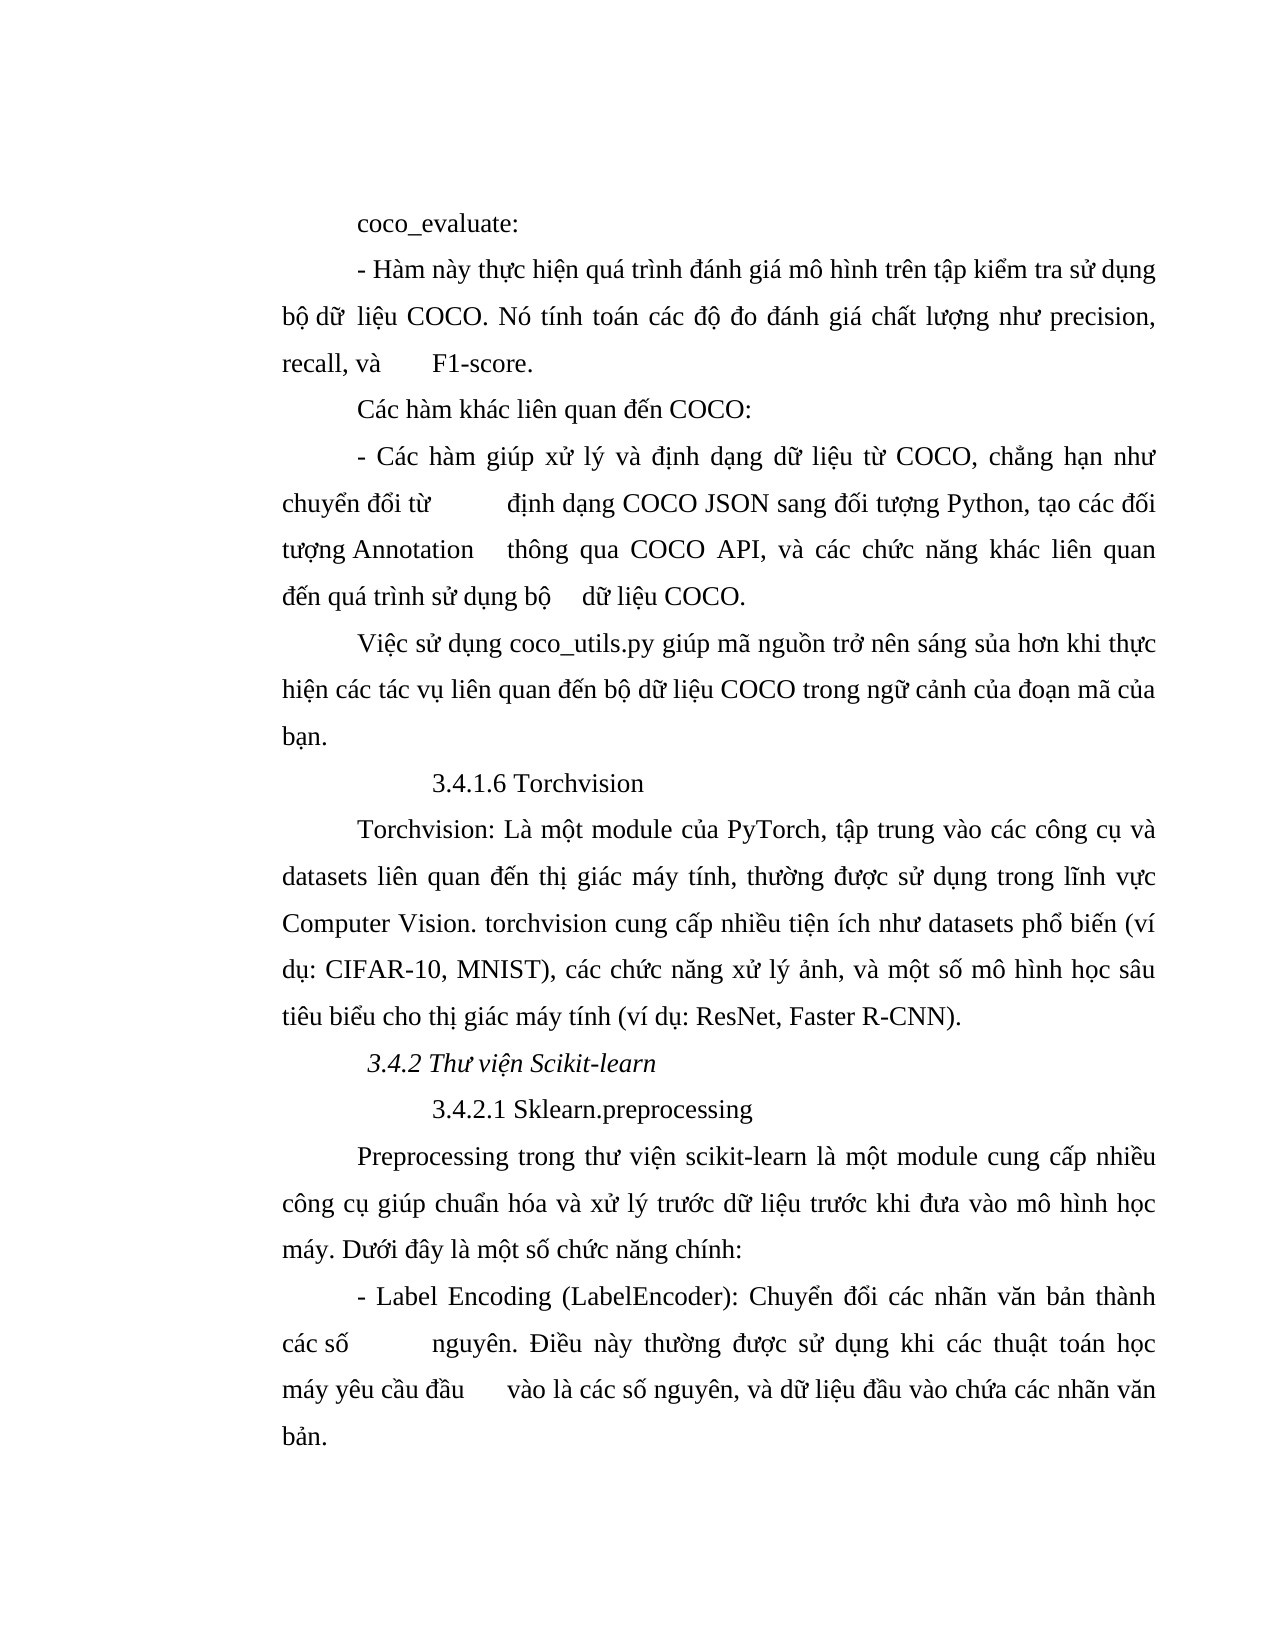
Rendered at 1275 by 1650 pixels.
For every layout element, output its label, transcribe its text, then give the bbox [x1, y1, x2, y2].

text Các hàm khác liên quan đến COCO: [282, 393, 1157, 424]
subtitle 3.4.1.6 Torchvision [329, 767, 1157, 798]
text Torchvision: Là một module của PyTorch, tập trung vào các công cụ và datasets liên quan đến thị giác máy tính, thường được sử dụng trong lĩnh vực Computer Vision. torchvision cung cấp nhiều tiện ích như datasets phổ biến (ví dụ: CIFAR-10, MNIST), các chức năng xử lý ảnh, và một số mô hình học sâu tiêu biểu cho thị giác máy tính (ví dụ: ResNet, Faster R-CNN). [282, 813, 1157, 1031]
subtitle 3.4.2 Thư viện Scikit-learn [367, 1047, 1157, 1078]
subtitle 3.4.2.1 Sklearn.preprocessing [329, 1093, 1157, 1124]
text Việc sử dụng coco_utils.py giúp mã nguồn trở nên sáng sủa hơn khi thực hiện các tác vụ liên quan đến bộ dữ liệu COCO trong ngữ cảnh của đoạn mã của bạn. [282, 627, 1157, 751]
text Preprocessing trong thư viện scikit-learn là một module cung cấp nhiều công cụ giúp chuẩn hóa và xử lý trước dữ liệu trước khi đưa vào mô hình học máy. Dưới đây là một số chức năng chính: [282, 1140, 1157, 1264]
text coco_evaluate: [282, 207, 1157, 238]
text - Label Encoding (LabelEncoder): Chuyển đổi các nhãn văn bản thành các số nguyên. Điều này thường được sử dụng khi các thuật toán học máy yêu cầu đầu vào là các số nguyên, và dữ liệu đầu vào chứa các nhãn văn bản. [282, 1280, 1157, 1451]
text - Các hàm giúp xử lý và định dạng dữ liệu từ COCO, chẳng hạn như chuyển đổi từ định dạng COCO JSON sang đối tượng Python, tạo các đối tượng Annotation thông qua COCO API, và các chức năng khác liên quan đến quá trình sử dụng bộ dữ liệu COCO. [282, 440, 1157, 611]
text - Hàm này thực hiện quá trình đánh giá mô hình trên tập kiểm tra sử dụng bộ dữ liệu COCO. Nó tính toán các độ đo đánh giá chất lượng như precision, recall, và F1-score. [282, 253, 1157, 378]
